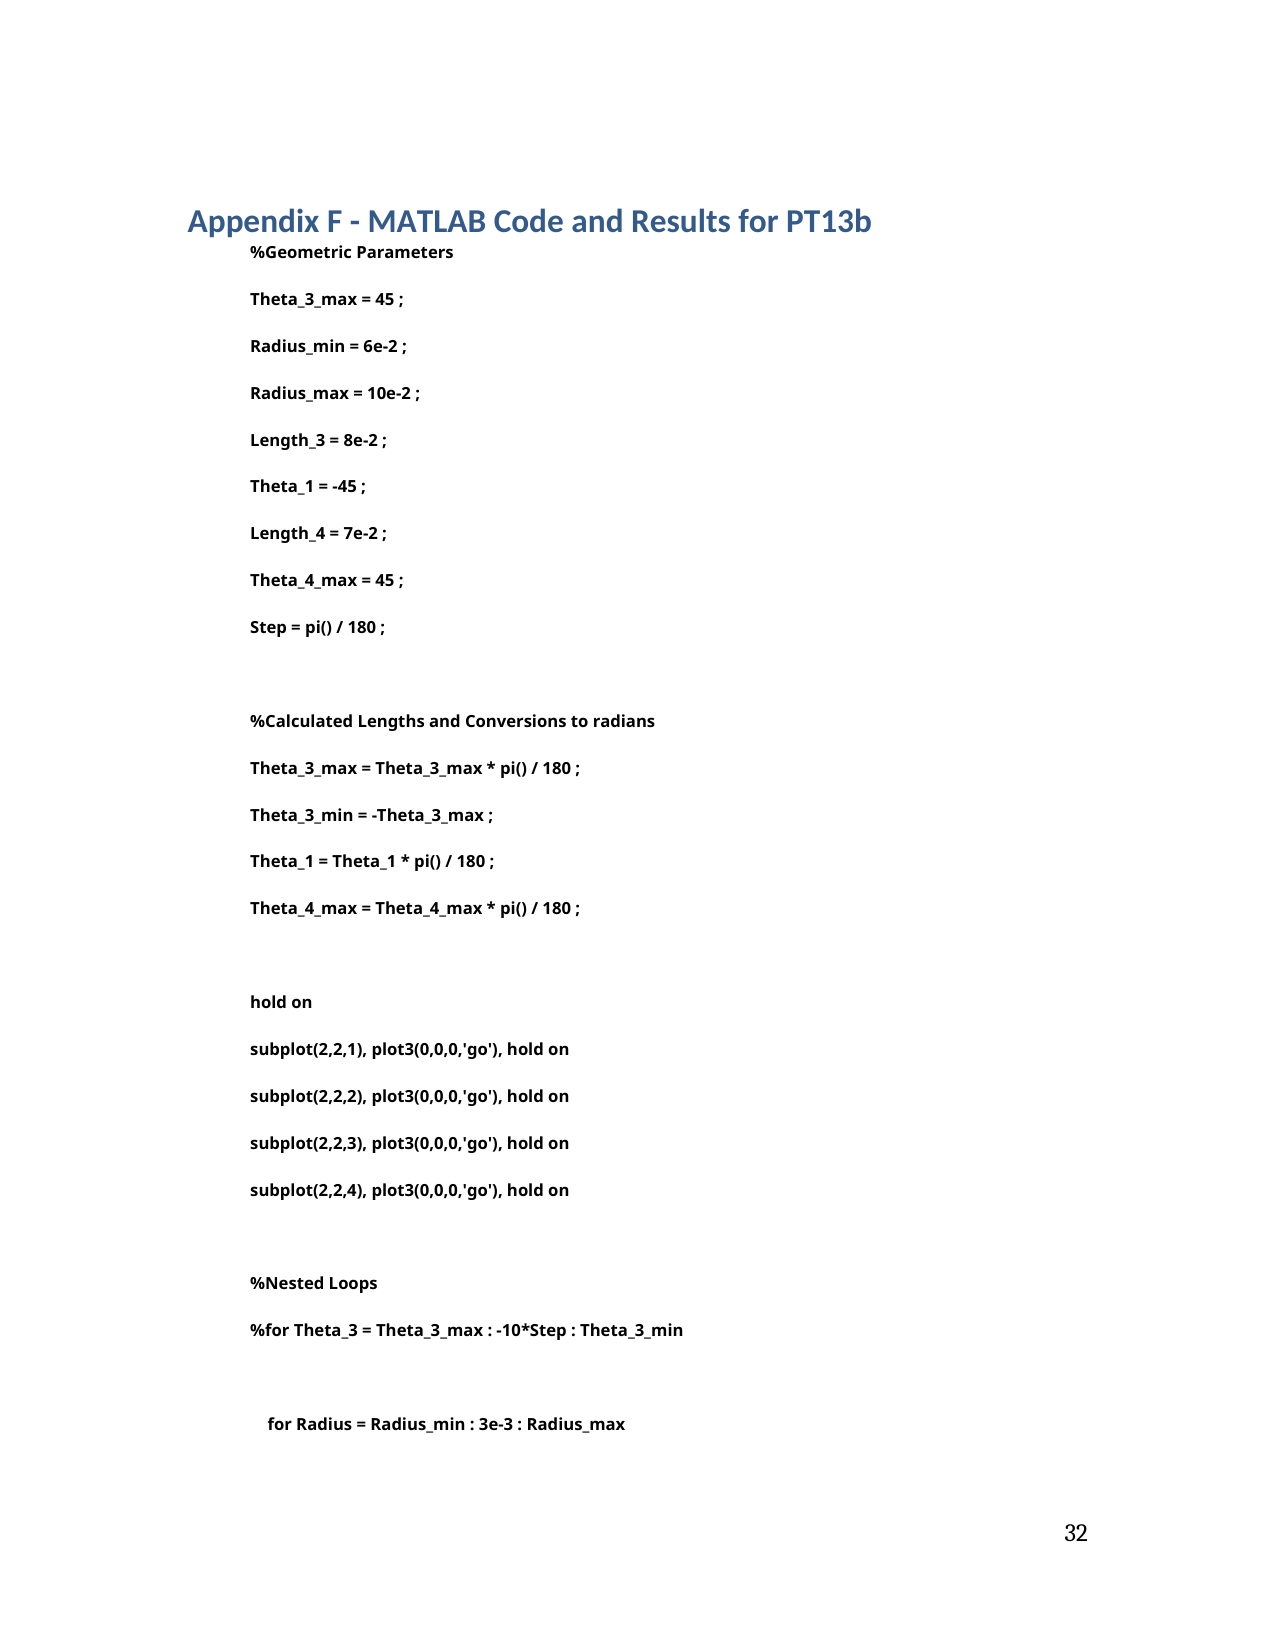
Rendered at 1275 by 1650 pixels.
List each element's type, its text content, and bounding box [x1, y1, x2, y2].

text Theta_3_max = Theta_3_max * pi() / 180 ; [250, 756, 1087, 779]
text Radius_max = 10e-2 ; [250, 381, 1087, 404]
text subplot(2,2,2), plot3(0,0,0,'go'), hold on [250, 1084, 1087, 1107]
text subplot(2,2,4), plot3(0,0,0,'go'), hold on [250, 1178, 1087, 1201]
text for Radius = Radius_min : 3e-3 : Radius_max [250, 1413, 1087, 1435]
text subplot(2,2,3), plot3(0,0,0,'go'), hold on [250, 1131, 1087, 1154]
text Length_4 = 7e-2 ; [250, 522, 1087, 545]
text Radius_min = 6e-2 ; [250, 334, 1087, 357]
text Length_3 = 8e-2 ; [250, 428, 1087, 451]
subtitle Appendix F - MATLAB Code and Results for PT13b [187, 200, 1087, 241]
text Theta_1 = -45 ; [250, 475, 1087, 498]
text %Nested Loops [250, 1272, 1087, 1295]
text %Calculated Lengths and Conversions to radians [250, 709, 1087, 732]
text Theta_3_max = 45 ; [250, 288, 1087, 310]
text Theta_1 = Theta_1 * pi() / 180 ; [250, 850, 1087, 873]
text %for Theta_3 = Theta_3_max : -10*Step : Theta_3_min [250, 1319, 1087, 1342]
text %Geometric Parameters [250, 241, 1087, 263]
text Theta_4_max = Theta_4_max * pi() / 180 ; [250, 897, 1087, 920]
text subplot(2,2,1), plot3(0,0,0,'go'), hold on [250, 1038, 1087, 1060]
text Theta_3_min = -Theta_3_max ; [250, 803, 1087, 826]
text Step = pi() / 180 ; [250, 616, 1087, 638]
text Theta_4_max = 45 ; [250, 569, 1087, 592]
text hold on [250, 991, 1087, 1013]
